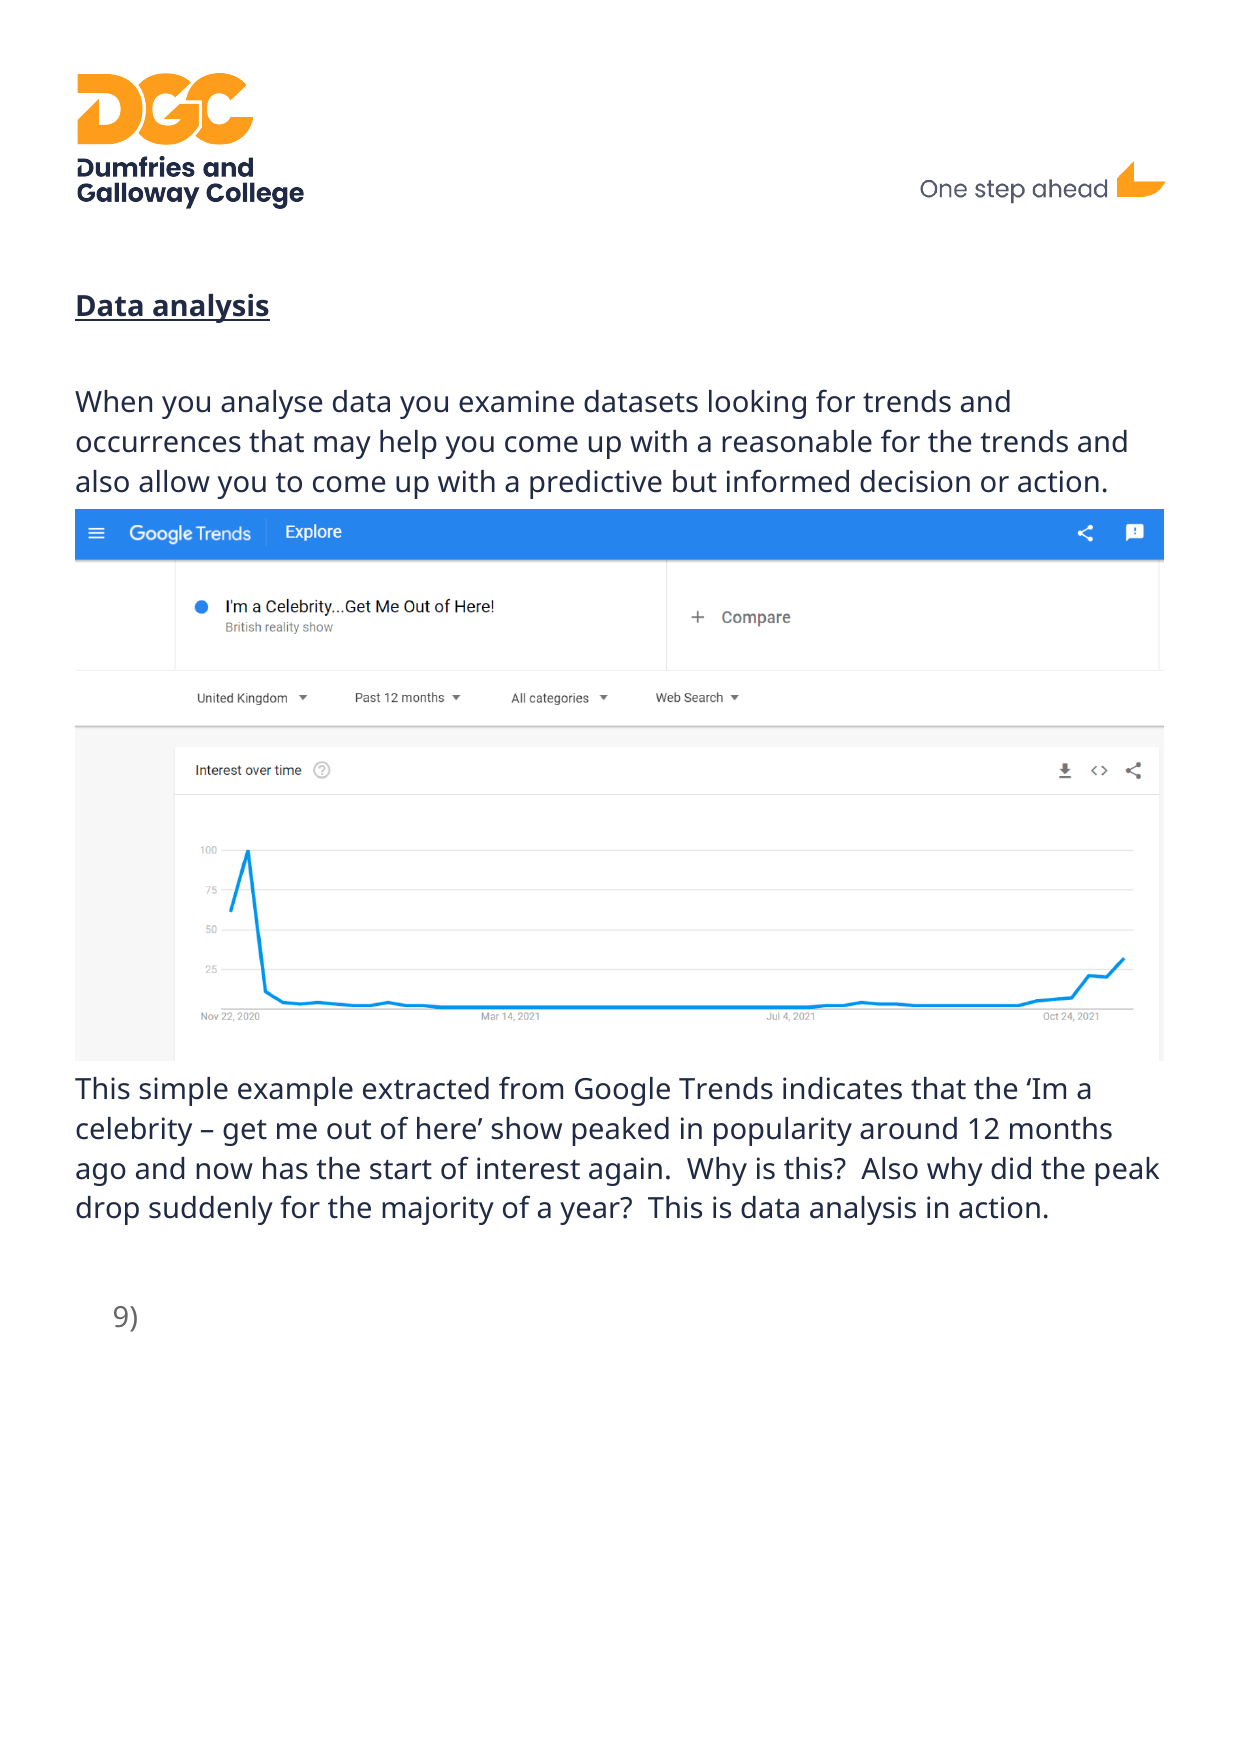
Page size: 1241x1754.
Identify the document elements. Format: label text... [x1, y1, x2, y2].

text Data analysis [75, 286, 1165, 325]
text This simple example extracted from Google Trends indicates that the ‘Im a celebrity – get me out of here’ show peaked in popularity around 12 months ago and now has the start of interest again. Why is this? Also why did the peak drop suddenly for the majority of a year? This is data analysis in action. [75, 1069, 1165, 1227]
picture [77, 73, 304, 209]
text When you analyse data you examine datasets looking for trends and occurrences that may help you come up with a reasonable for the trends and also allow you to come up with a predictive but informed decision or action. [75, 382, 1165, 501]
picture [75, 509, 1164, 1061]
picture [915, 157, 1170, 209]
